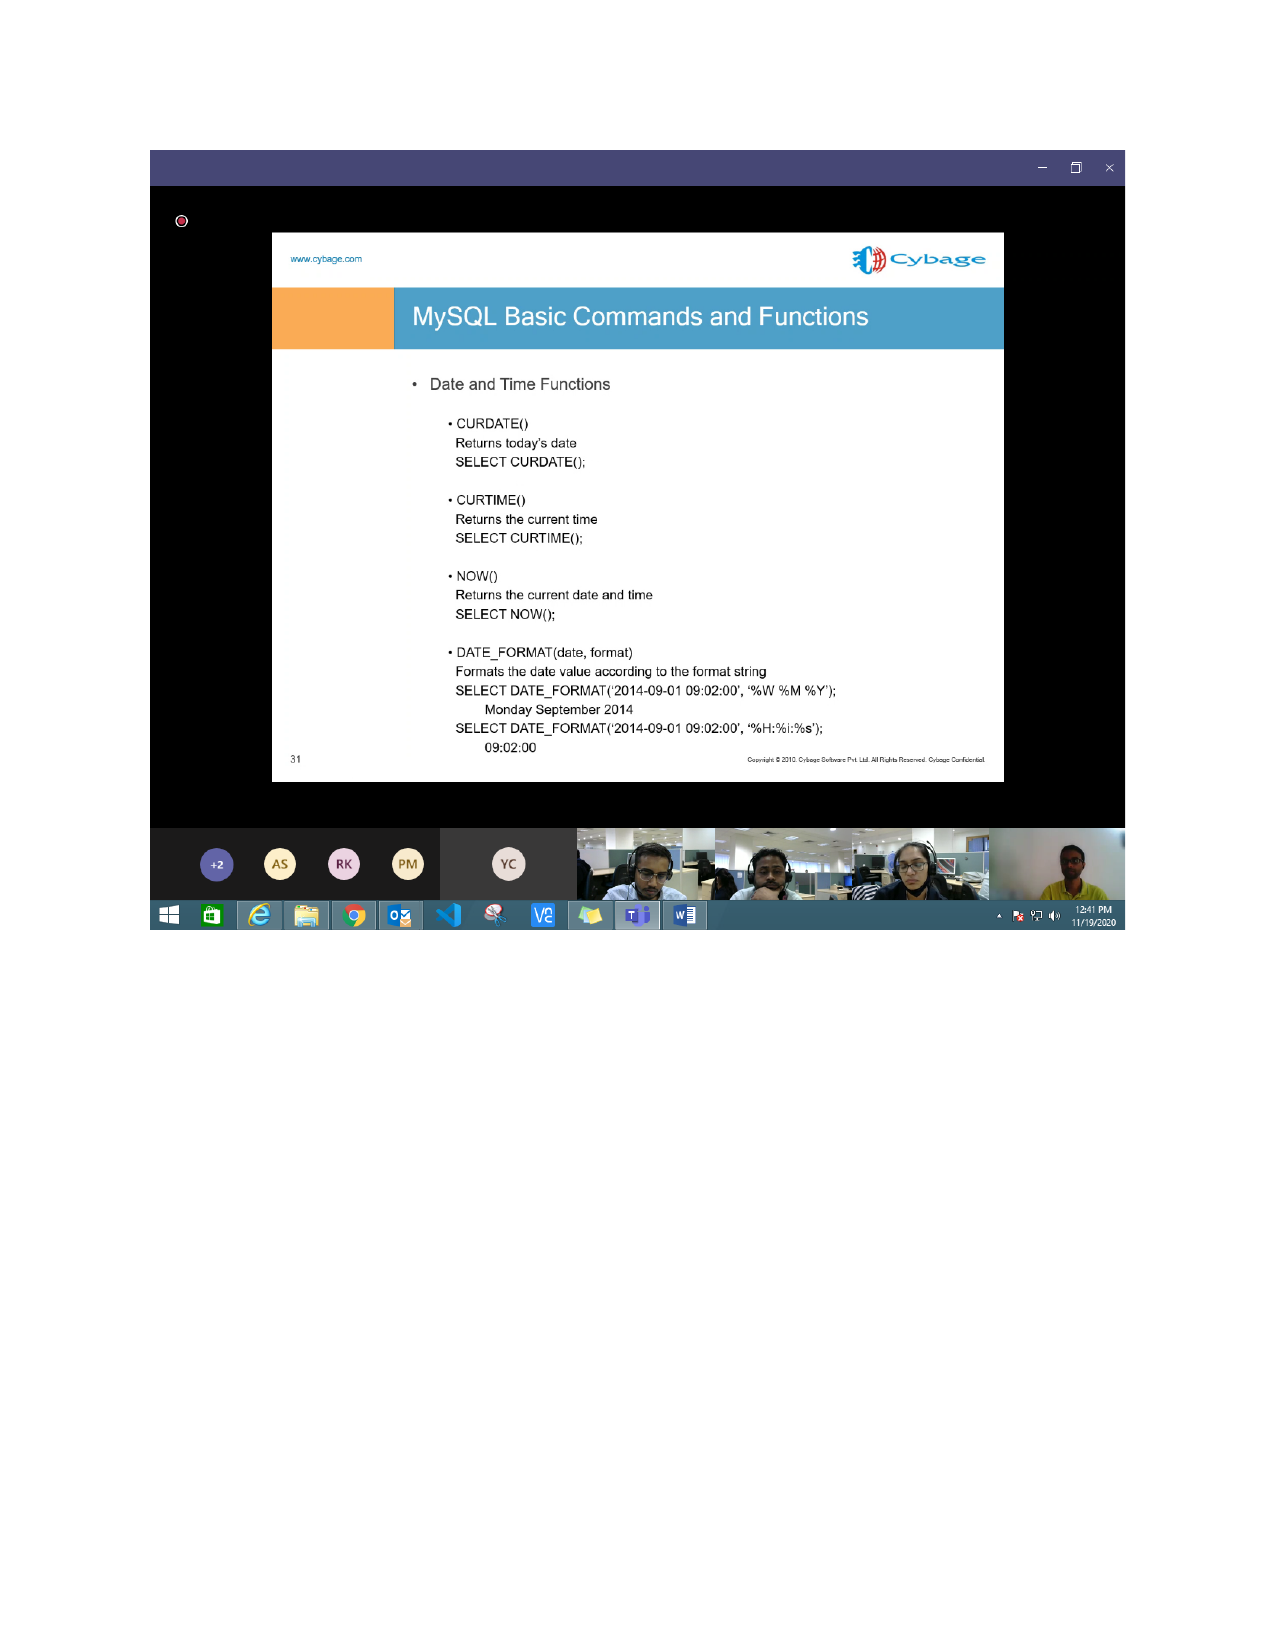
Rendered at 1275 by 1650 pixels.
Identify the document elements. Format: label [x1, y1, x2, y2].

picture [150, 150, 1125, 930]
